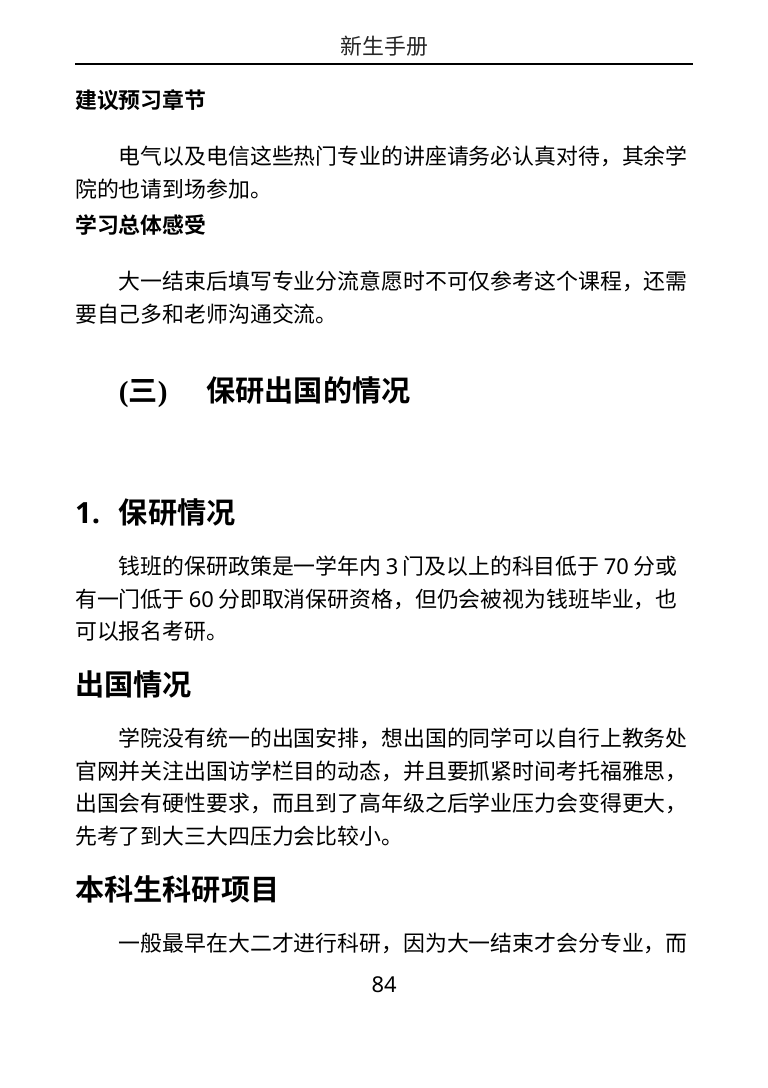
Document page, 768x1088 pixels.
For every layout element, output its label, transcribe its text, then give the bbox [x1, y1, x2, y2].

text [75, 925, 693, 958]
text 保研出国的情况 [119, 356, 693, 421]
text 大一结束后填写专业分流意愿时不可仅参考这个课程，还需要自己多和老师沟通交流。 [75, 264, 693, 329]
list 保研情况 [75, 479, 671, 544]
text 建议预习章节 [75, 83, 671, 116]
text 学习总体感受 [75, 208, 671, 241]
text 电气以及电信这些热门专业的讲座请务必认真对待，其余学院的也请到场参加。 [75, 139, 693, 204]
text 学院没有统一的出国安排，想出国的同学可以自行上教务处官网并关注出国访学栏目的动态，并且要抓紧时间考托福雅思，出国会有硬性要求，而且到了高年级之后学业压力会变得更大，先考了到大三大四压力会比较小。 [75, 721, 693, 851]
text 本科生科研项目 [75, 855, 671, 920]
text 钱班的保研政策是一学年内3门及以上的科目低于70分或有一门低于60分即取消保研资格，但仍会被视为钱班毕业，也可以报名考研。 [75, 549, 693, 646]
text 出国情况 [75, 651, 671, 716]
